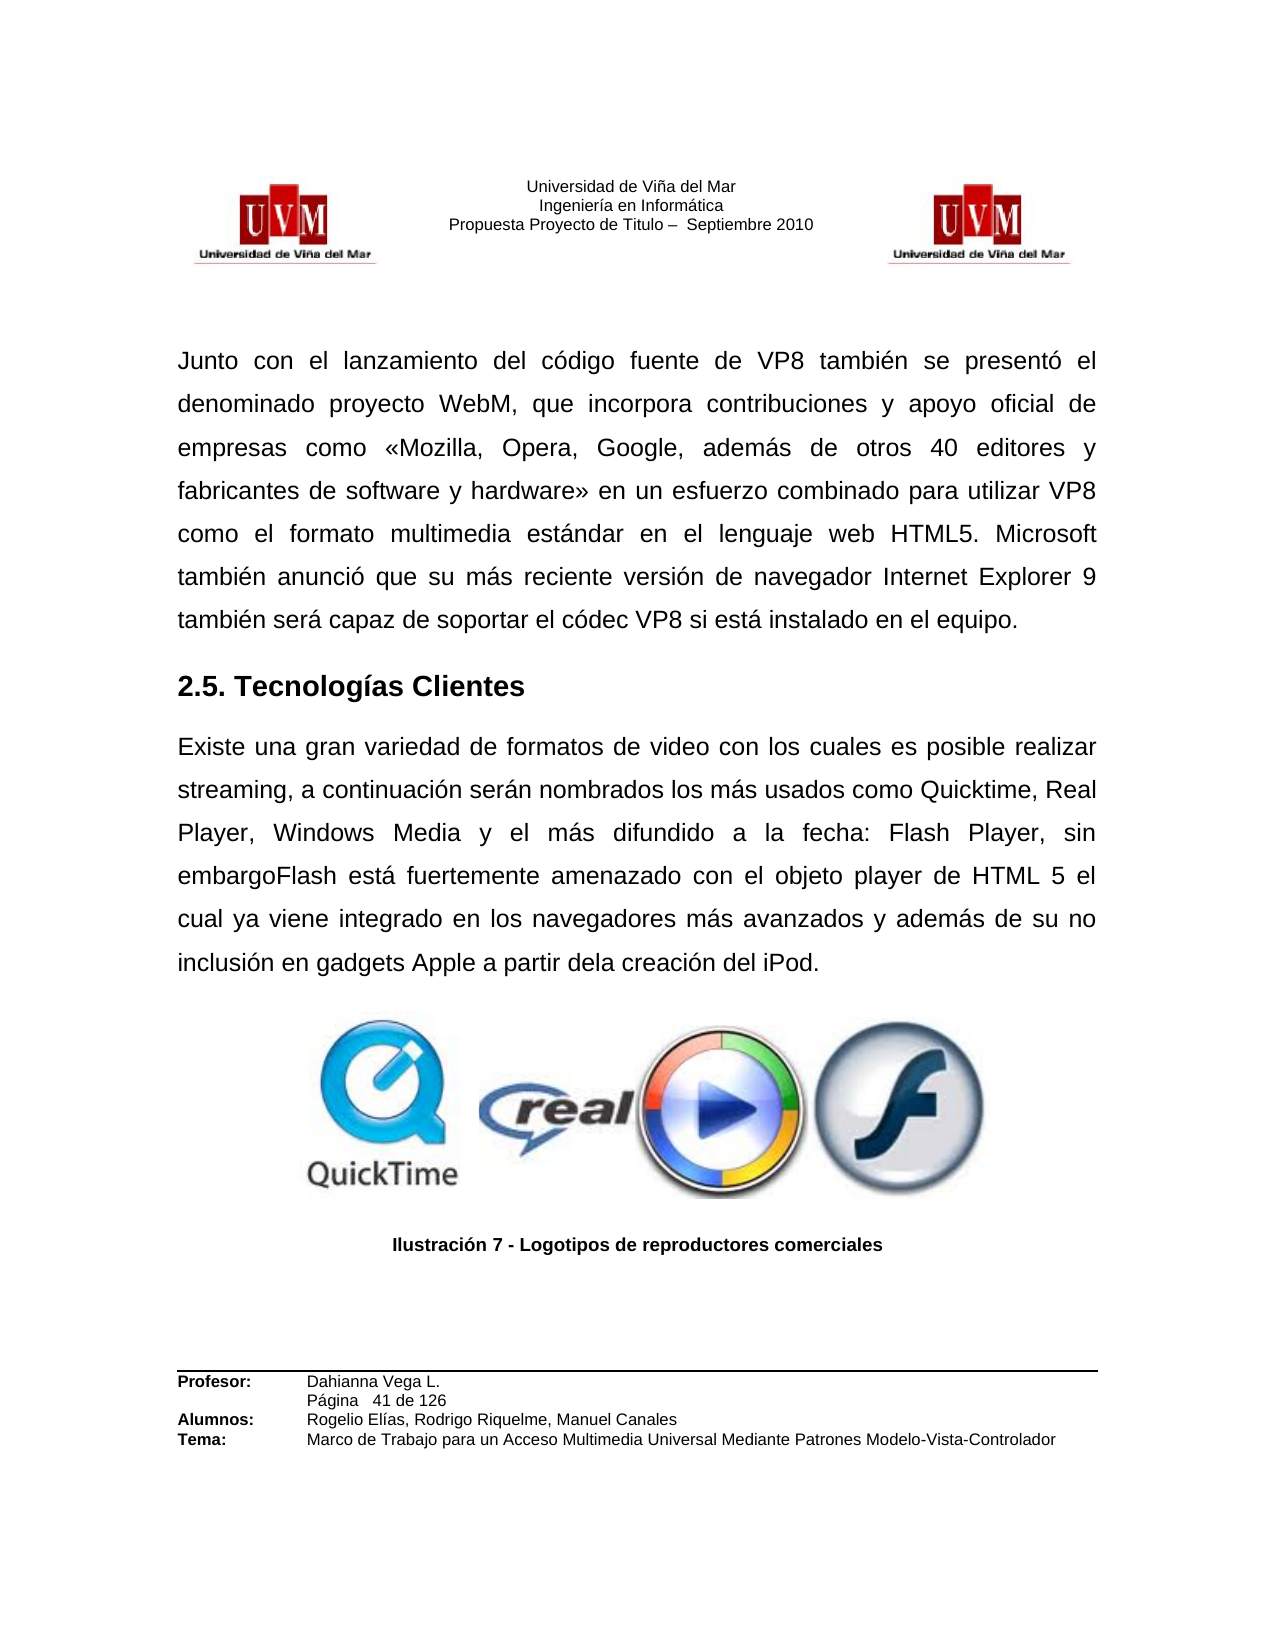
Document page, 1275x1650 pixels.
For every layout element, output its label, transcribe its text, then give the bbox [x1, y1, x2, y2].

picture [285, 1011, 990, 1199]
text Existe una gran variedad de formatos de video con los cuales es posible realizar streaming, a continuación serán nombrados los más usados como Quicktime, Real Player, Windows Media y el más difundido a la fecha: Flash Player, sin embargoFlash está fuertemente amenazado con el objeto player de HTML 5 el cual ya viene integrado en los navegadores más avanzados y además de su no inclusión en gadgets Apple a partir dela creación del iPod. [177, 732, 1098, 976]
text Ilustración 7 - Logotipos de reproductores comerciales [177, 1234, 1098, 1256]
picture [177, 176, 390, 267]
text Junto con el lanzamiento del código fuente de VP8 también se presentó el denominado proyecto WebM, que incorpora contribuciones y apoyo oficial de empresas como «Mozilla, Opera, Google, además de otros 40 editores y fabricantes de software y hardware» en un esfuerzo combinado para utilizar VP8 como el formato multimedia estándar en el lenguaje web HTML5. Microsoft también anunció que su más reciente versión de navegador Internet Explorer 9 también será capaz de soportar el códec VP8 si está instalado en el equipo. [177, 346, 1098, 634]
subtitle 2.5. Tecnologías Clientes [177, 669, 1098, 703]
picture [871, 176, 1084, 267]
